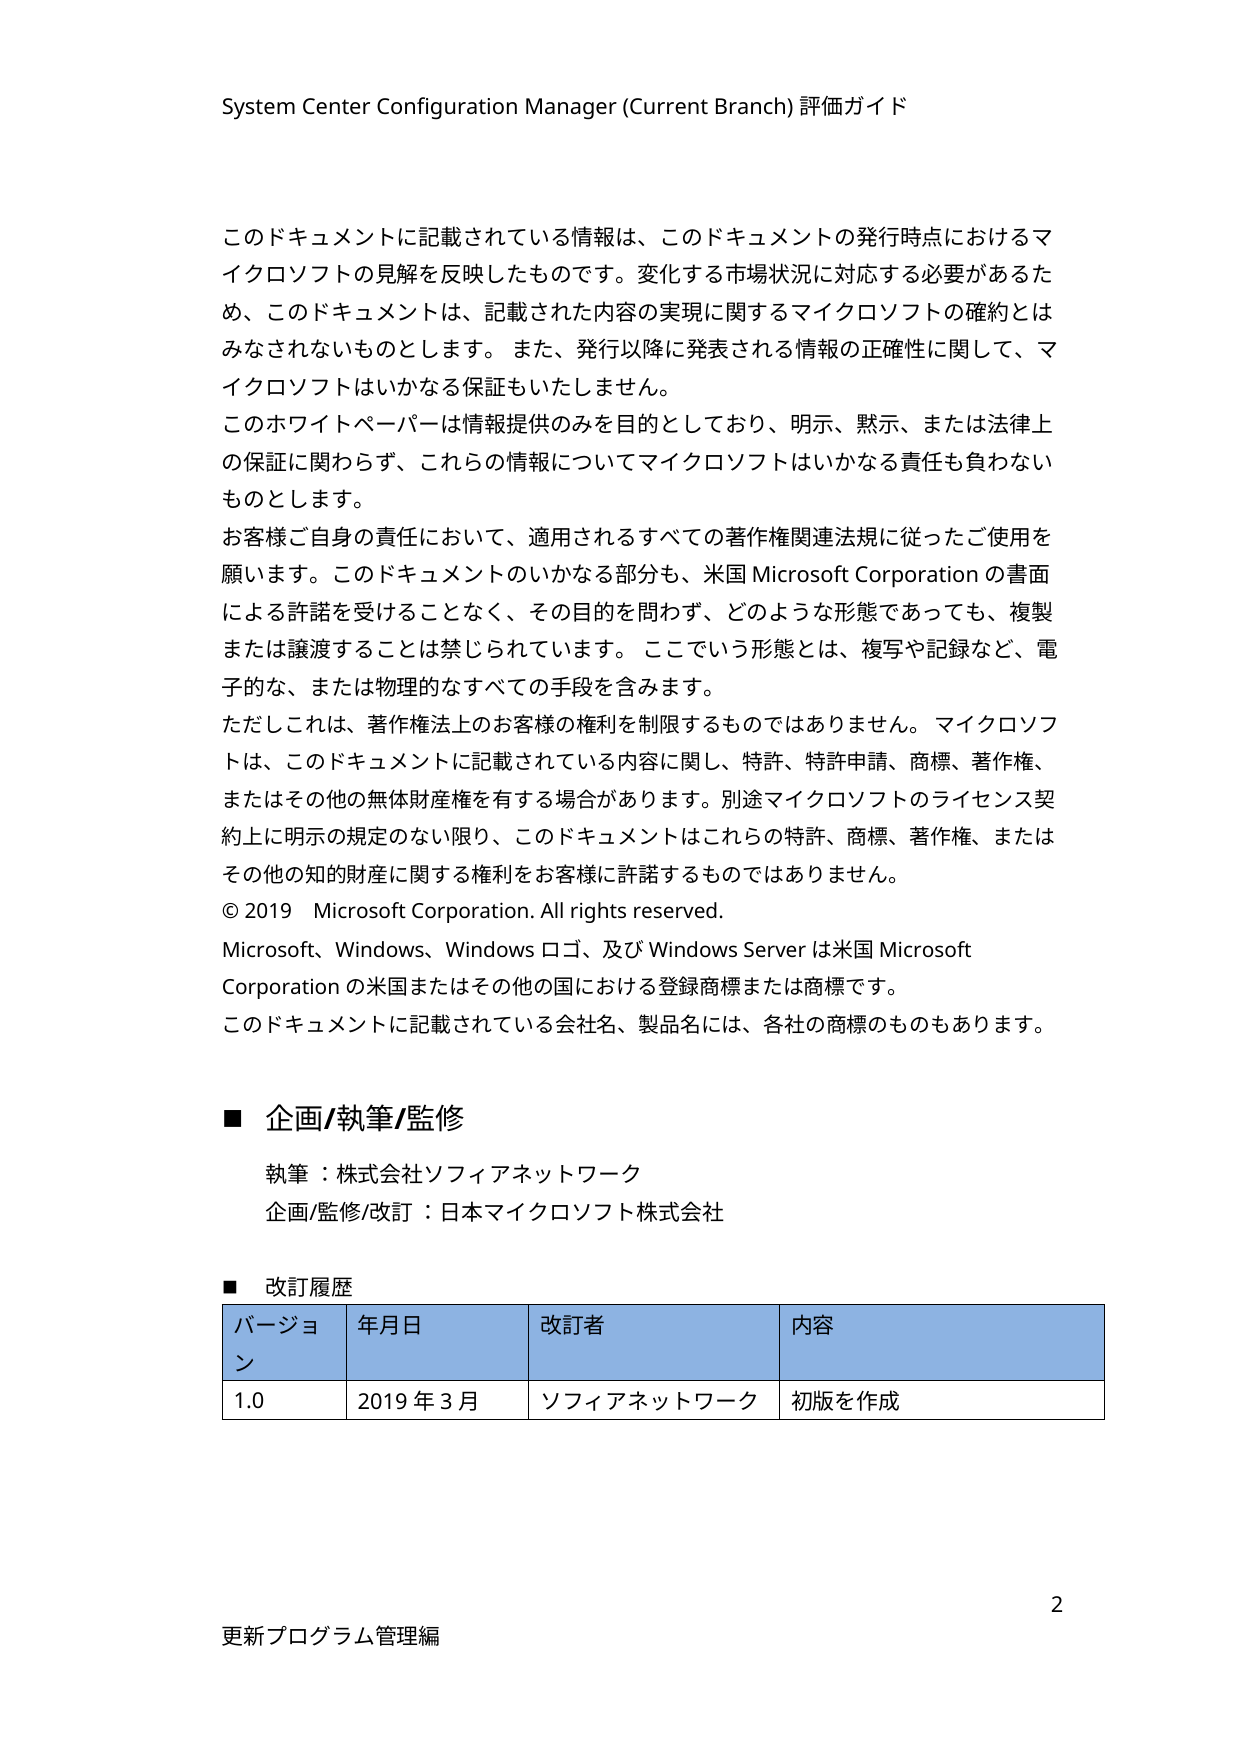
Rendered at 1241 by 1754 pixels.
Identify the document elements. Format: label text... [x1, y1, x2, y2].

list 企画/執筆/監修 [222, 1079, 1063, 1154]
list 改訂履歴 [222, 1267, 1063, 1304]
table_cell 初版を作成 [780, 1381, 1104, 1419]
text ただしこれは、著作権法上のお客様の権利を制限するものではありません。 マイクロソフトは、このドキュメントに記載されている内容に関し、特許、特許申請、商標、著作権、またはその他の無体財産権を有する場合があります。別途マイクロソフトのライセンス契約上に明示の規定のない限り、このドキュメントはこれらの特許、商標、著作権、またはその他の知的財産に関する権利をお客様に許諾するものではありません。 [222, 704, 1063, 892]
table_cell ソフィアネットワーク [529, 1381, 779, 1419]
text © 2019 Microsoft Corporation. All rights reserved. [222, 892, 1063, 929]
text このホワイトペーパーは情報提供のみを目的としており、明示、黙示、または法律上の保証に関わらず、これらの情報についてマイクロソフトはいかなる責任も負わないものとします。 [222, 404, 1063, 517]
table_cell 2019 年 3 月 [347, 1381, 528, 1419]
table_cell 1.0 [223, 1381, 346, 1419]
text 執筆 ：株式会社ソフィアネットワーク [222, 1154, 1063, 1192]
text 企画/監修/改訂 ：日本マイクロソフト株式会社 [222, 1192, 1063, 1229]
text このドキュメントに記載されている会社名、製品名には、各社の商標のものもあります。 [222, 1004, 1063, 1042]
table_header 改訂者 [529, 1305, 779, 1380]
text Microsoft、Windows、Windows ロゴ、及びWindows Server は米国 Microsoft Corporation の米国またはその他の国における登録商標または商標です。 [222, 929, 1063, 1004]
text お客様ご自身の責任において、適用されるすべての著作権関連法規に従ったご使用を願います。このドキュメントのいかなる部分も、米国 Microsoft Corporation の書面による許諾を受けることなく、その目的を問わず、どのような形態であっても、複製または譲渡することは禁じられています。 ここでいう形態とは、複写や記録など、電子的な、または物理的なすべての手段を含みます。 [222, 517, 1063, 704]
table_header 年月日 [347, 1305, 528, 1380]
table_header 内容 [780, 1305, 1104, 1380]
text このドキュメントに記載されている情報は、このドキュメントの発行時点におけるマイクロソフトの見解を反映したものです。変化する市場状況に対応する必要があるため、このドキュメントは、記載された内容の実現に関するマイクロソフトの確約とはみなされないものとします。 また、発行以降に発表される情報の正確性に関して、マイクロソフトはいかなる保証もいたしません。 [222, 217, 1063, 404]
table_header バージョン [223, 1305, 346, 1380]
